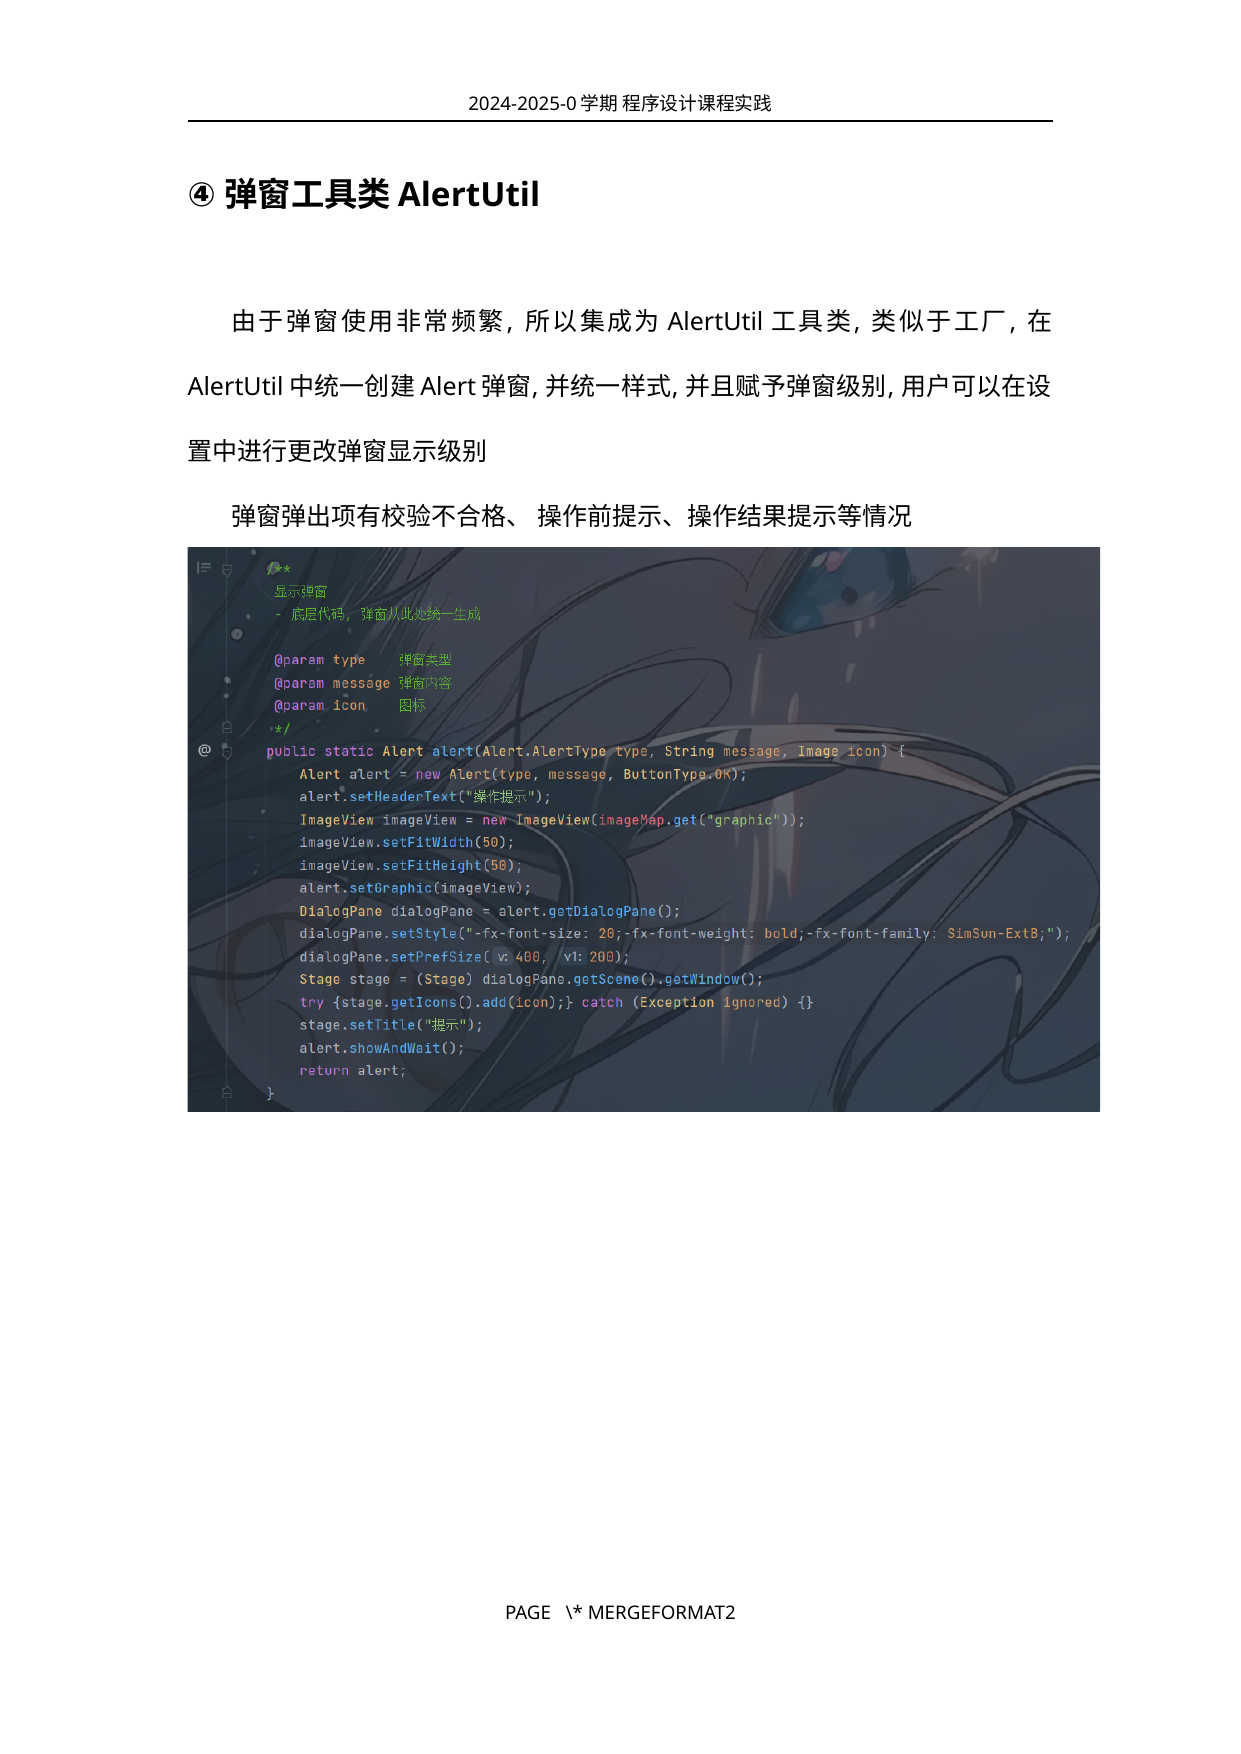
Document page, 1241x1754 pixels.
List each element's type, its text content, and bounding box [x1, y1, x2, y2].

subtitle ④ 弹窗工具类AlertUtil [187, 160, 1053, 225]
text 弹窗弹出项有校验不合格、 操作前提示、操作结果提示等情况 [187, 482, 1053, 547]
picture [187, 547, 1100, 1112]
text 由于弹窗使用非常频繁, 所以集成为AlertUtil工具类, 类似于工厂, 在AlertUtil中统一创建Alert弹窗, 并统一样式, 并且赋予弹窗级别, 用户可以在设置中进行更改弹窗显示级别 [187, 287, 1053, 482]
